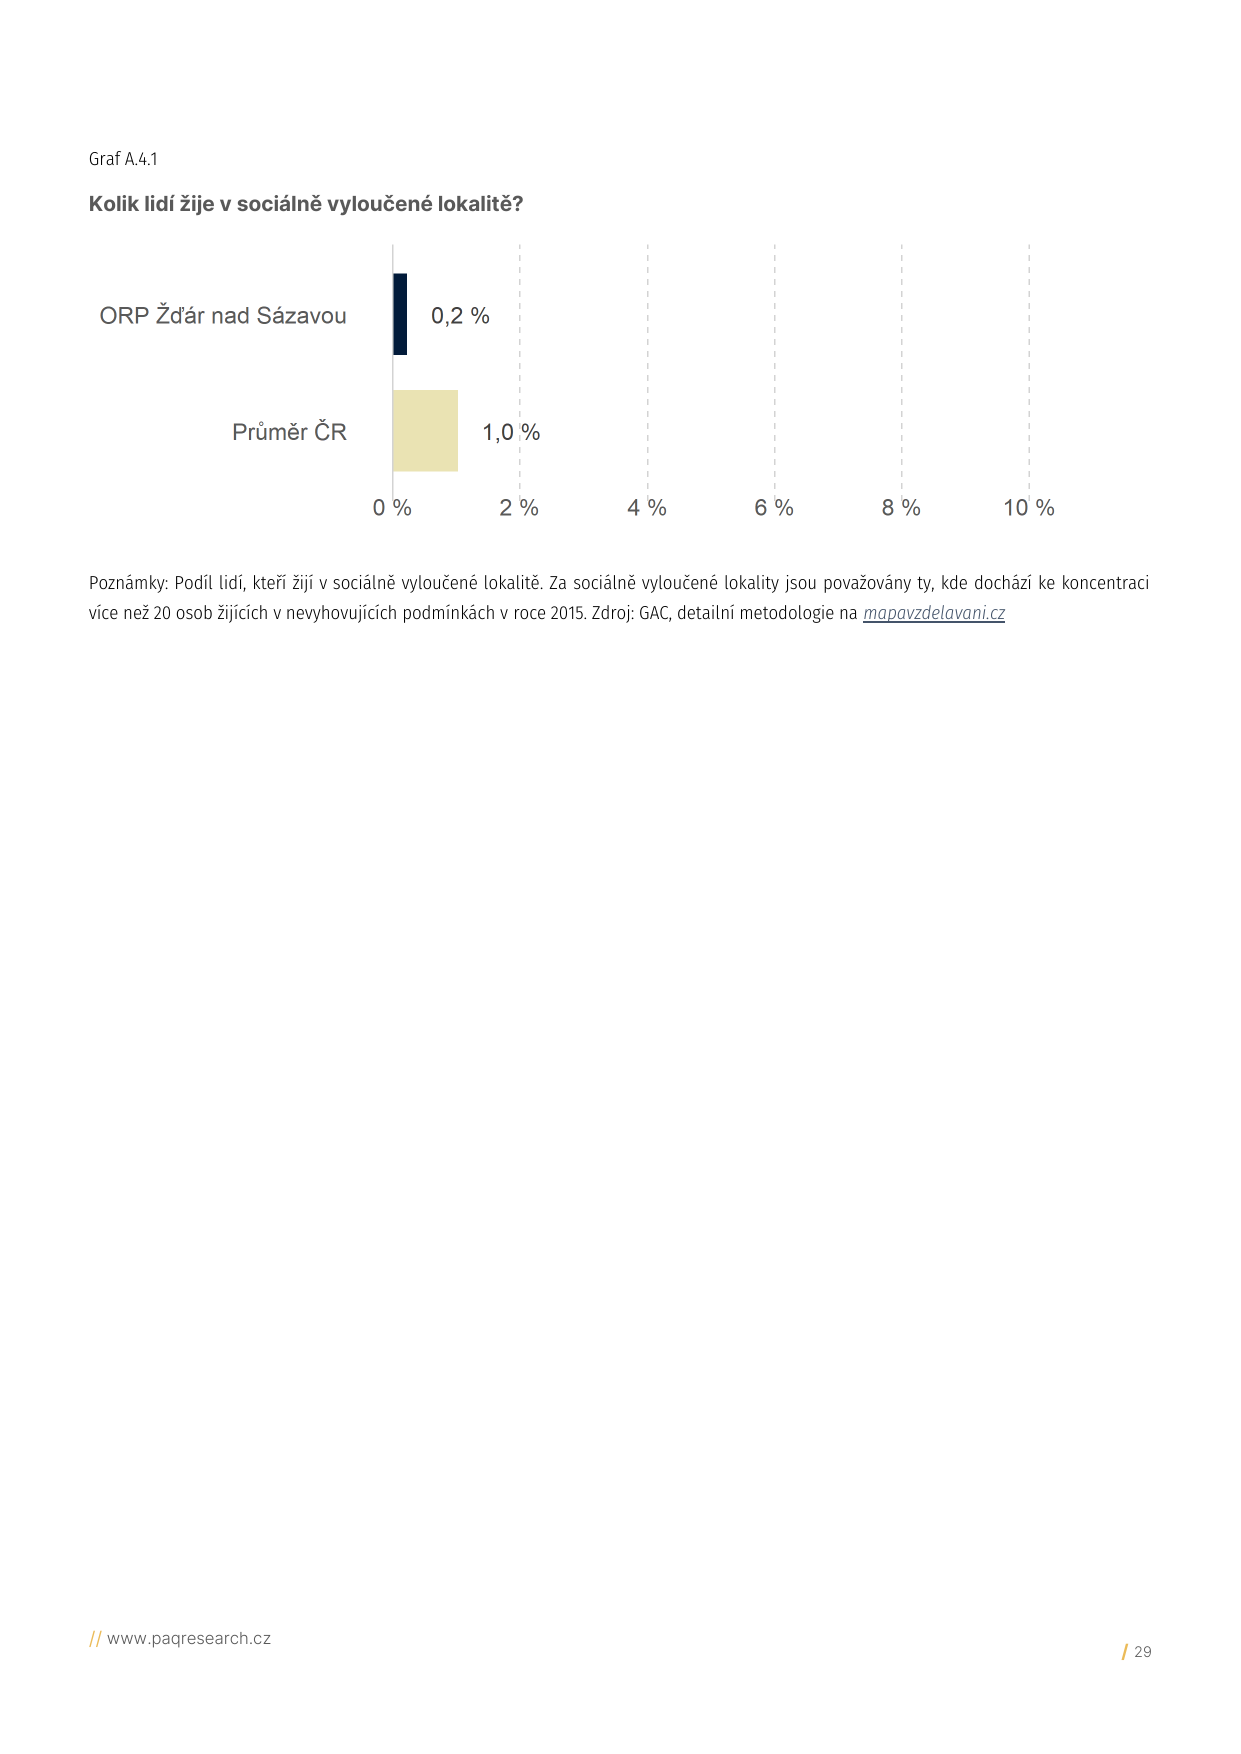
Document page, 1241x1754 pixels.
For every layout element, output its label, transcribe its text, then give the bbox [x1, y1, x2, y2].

picture [88, 216, 1139, 548]
text Poznámky: Podíl lidí, kteří žijí v sociálně vyloučené lokalitě. Za sociálně vyloučené lokality jsou považovány ty, kde dochází ke koncentraci více než 20 osob žijících v nevyhovujících podmínkách v roce 2015. Zdroj: GAC, detailní metodologie na mapavzdelavani.cz [89, 564, 1152, 625]
text Kolik lidí žije v sociálně vyloučené lokalitě? [89, 186, 1152, 216]
text Graf A.4.1 [89, 148, 1152, 170]
